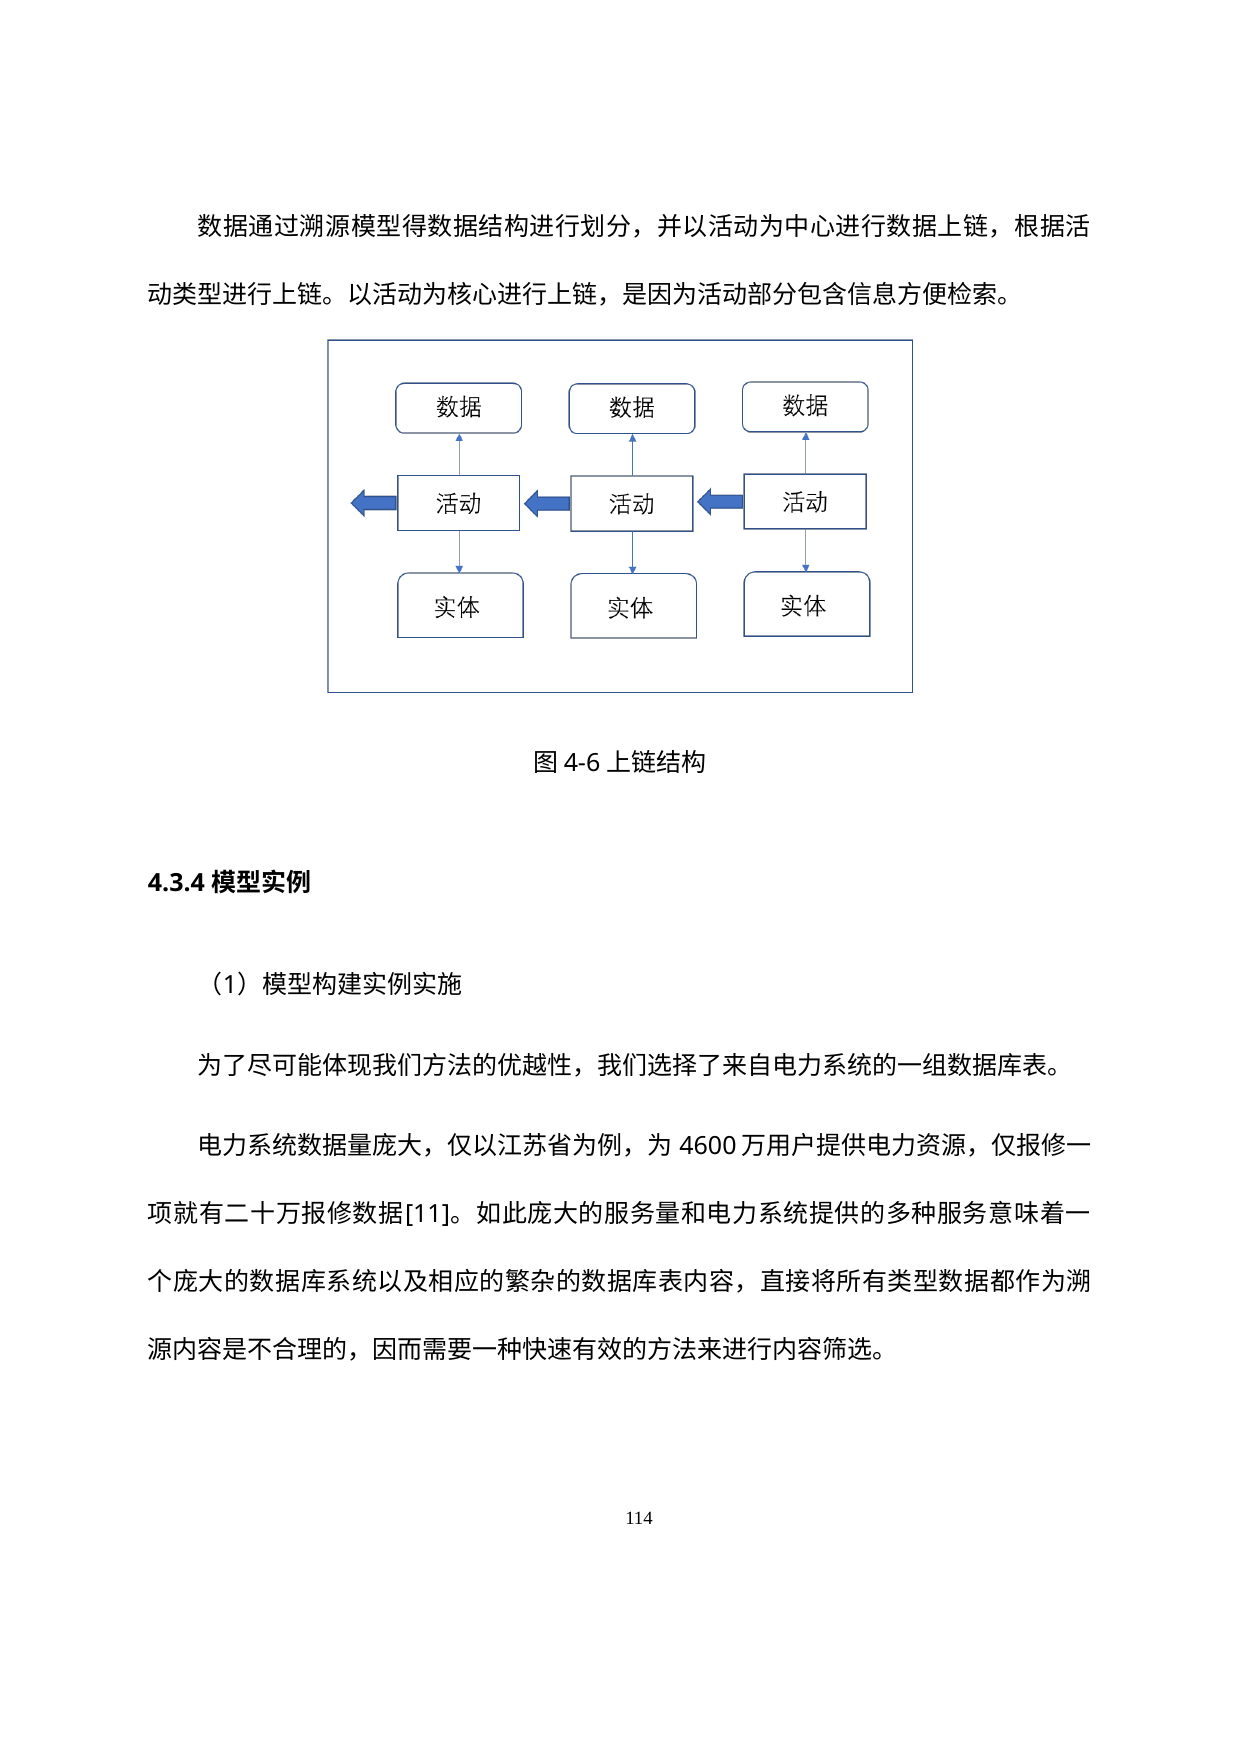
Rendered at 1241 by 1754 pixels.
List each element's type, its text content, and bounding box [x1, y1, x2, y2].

picture [327, 339, 913, 693]
text 为了尽可能体现我们方法的优越性，我们选择了来自电力系统的一组数据库表。 [148, 1029, 1092, 1097]
text 图4-6 上链结构 [148, 727, 1092, 795]
text 数据通过溯源模型得数据结构进行划分，并以活动为中心进行数据上链，根据活动类型进行上链。以活动为核心进行上链，是因为活动部分包含信息方便检索。 [148, 191, 1092, 327]
text 4.3.4 模型实例 [148, 847, 1092, 915]
text 电力系统数据量庞大，仅以江苏省为例，为4600万用户提供电力资源，仅报修一项就有二十万报修数据[11]。如此庞大的服务量和电力系统提供的多种服务意味着一个庞大的数据库系统以及相应的繁杂的数据库表内容，直接将所有类型数据都作为溯源内容是不合理的，因而需要一种快速有效的方法来进行内容筛选。 [148, 1110, 1092, 1381]
text （1）模型构建实例实施 [148, 949, 1092, 1017]
